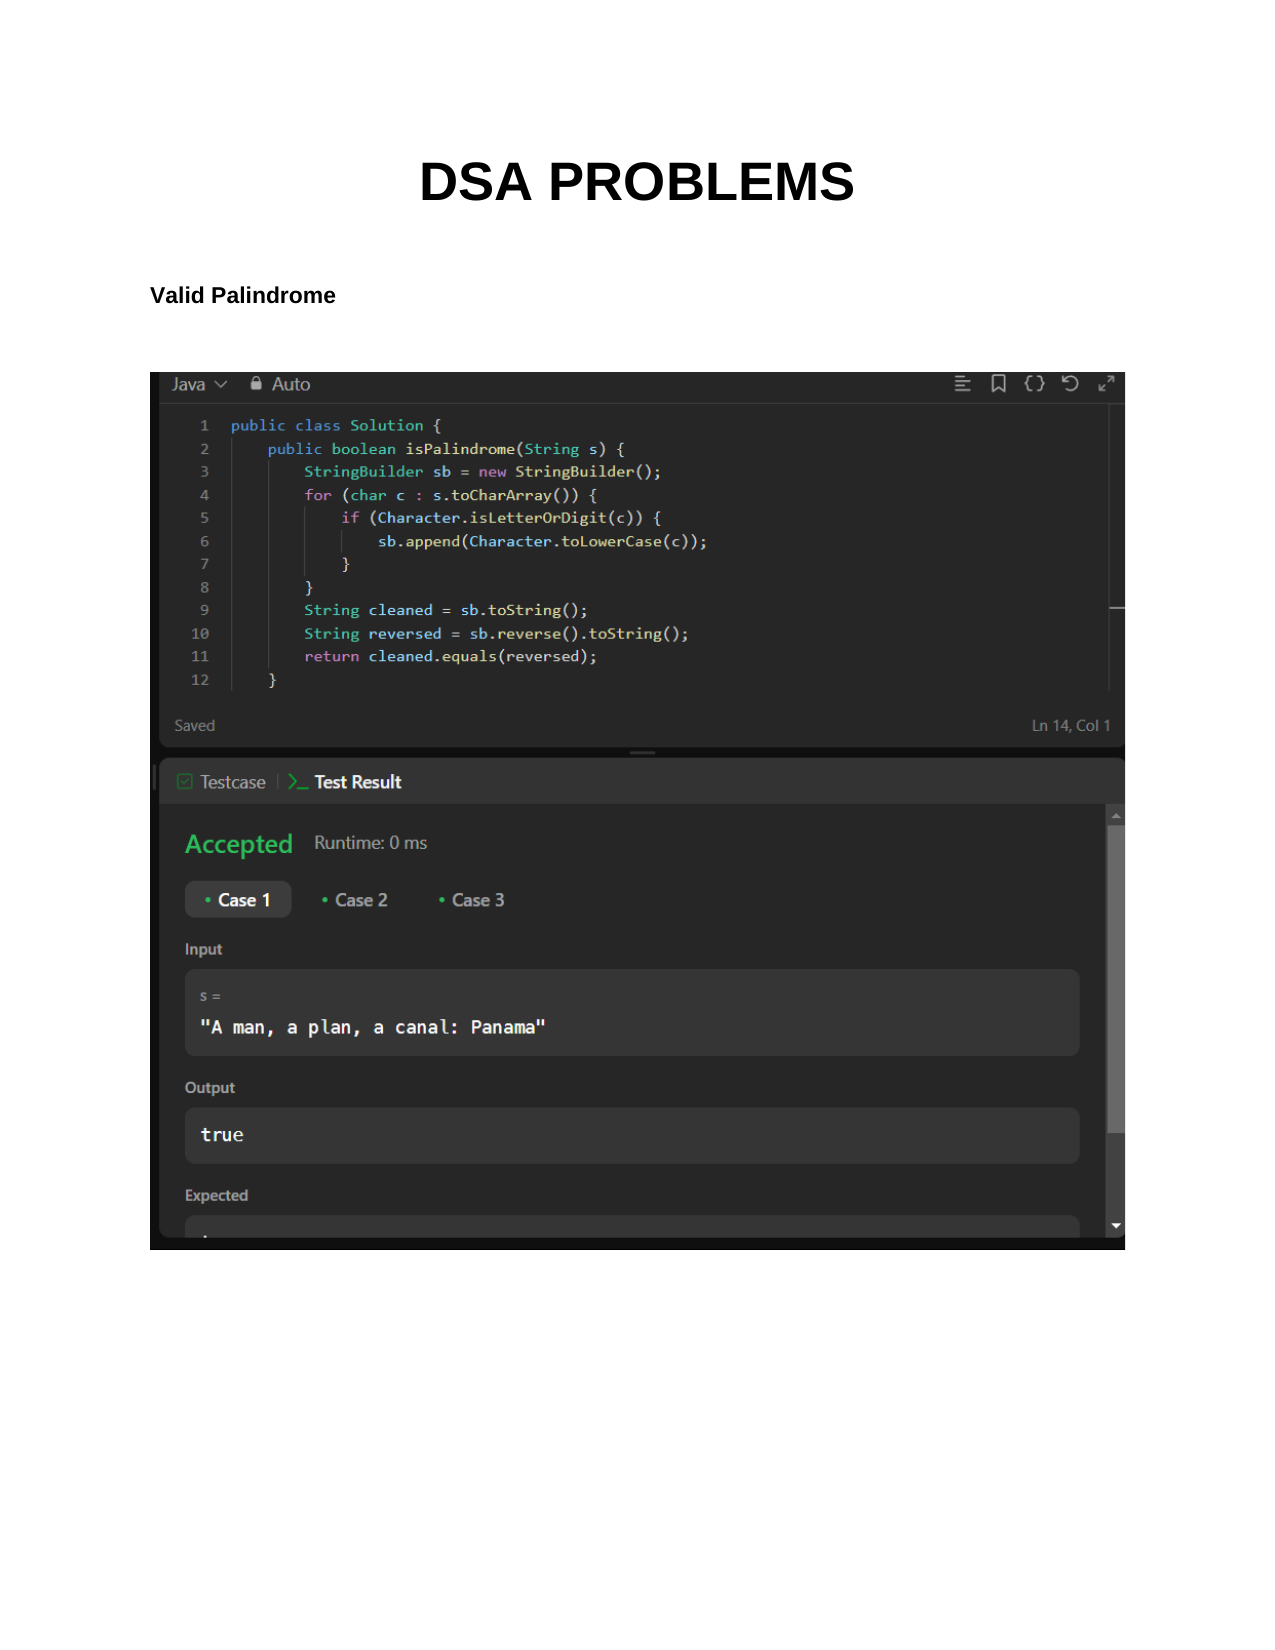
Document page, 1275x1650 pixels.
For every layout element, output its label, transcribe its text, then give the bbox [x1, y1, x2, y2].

text DSA PROBLEMS [150, 150, 1125, 212]
picture [150, 372, 1125, 1250]
text Valid Palindrome [150, 282, 1125, 308]
